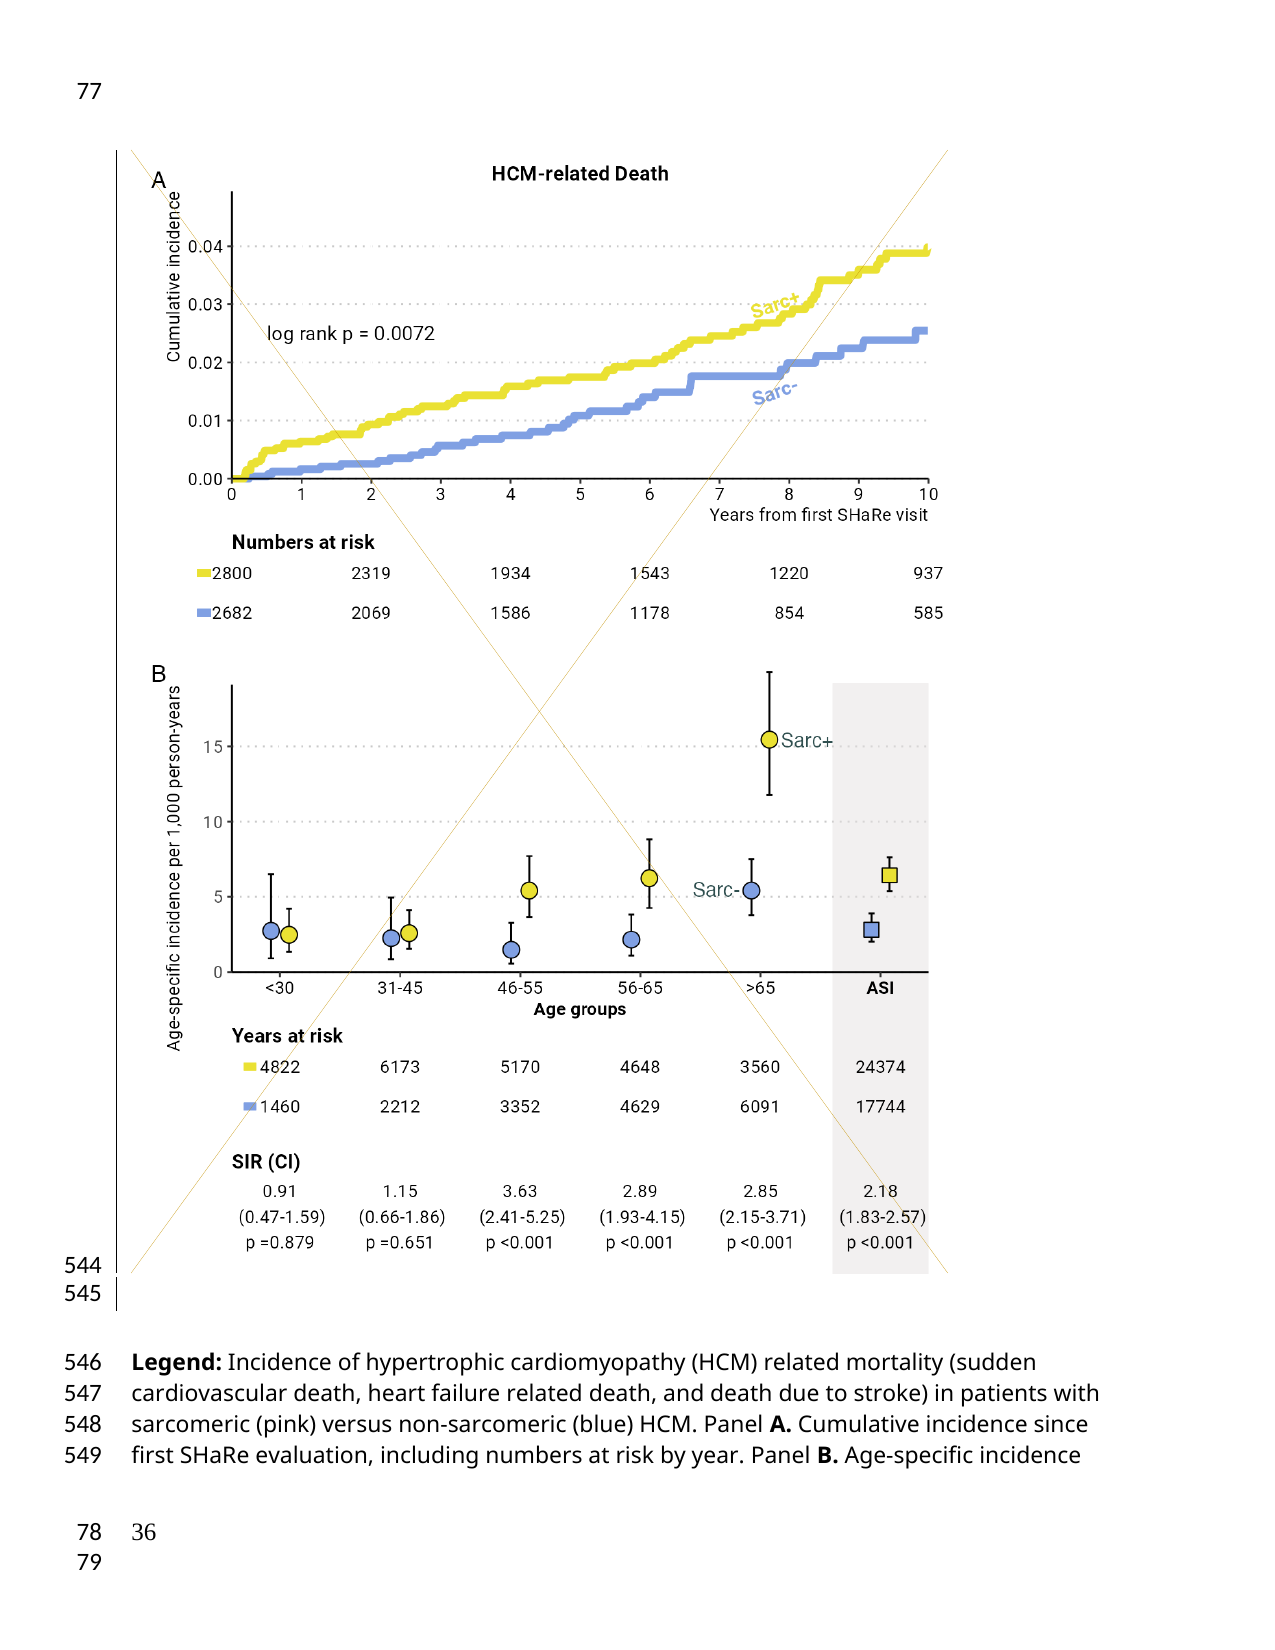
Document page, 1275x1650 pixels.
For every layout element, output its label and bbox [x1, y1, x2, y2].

picture [540, 152, 948, 1271]
picture [132, 713, 947, 1274]
picture [133, 150, 946, 710]
picture [131, 152, 538, 1271]
text [131, 1346, 1125, 1471]
